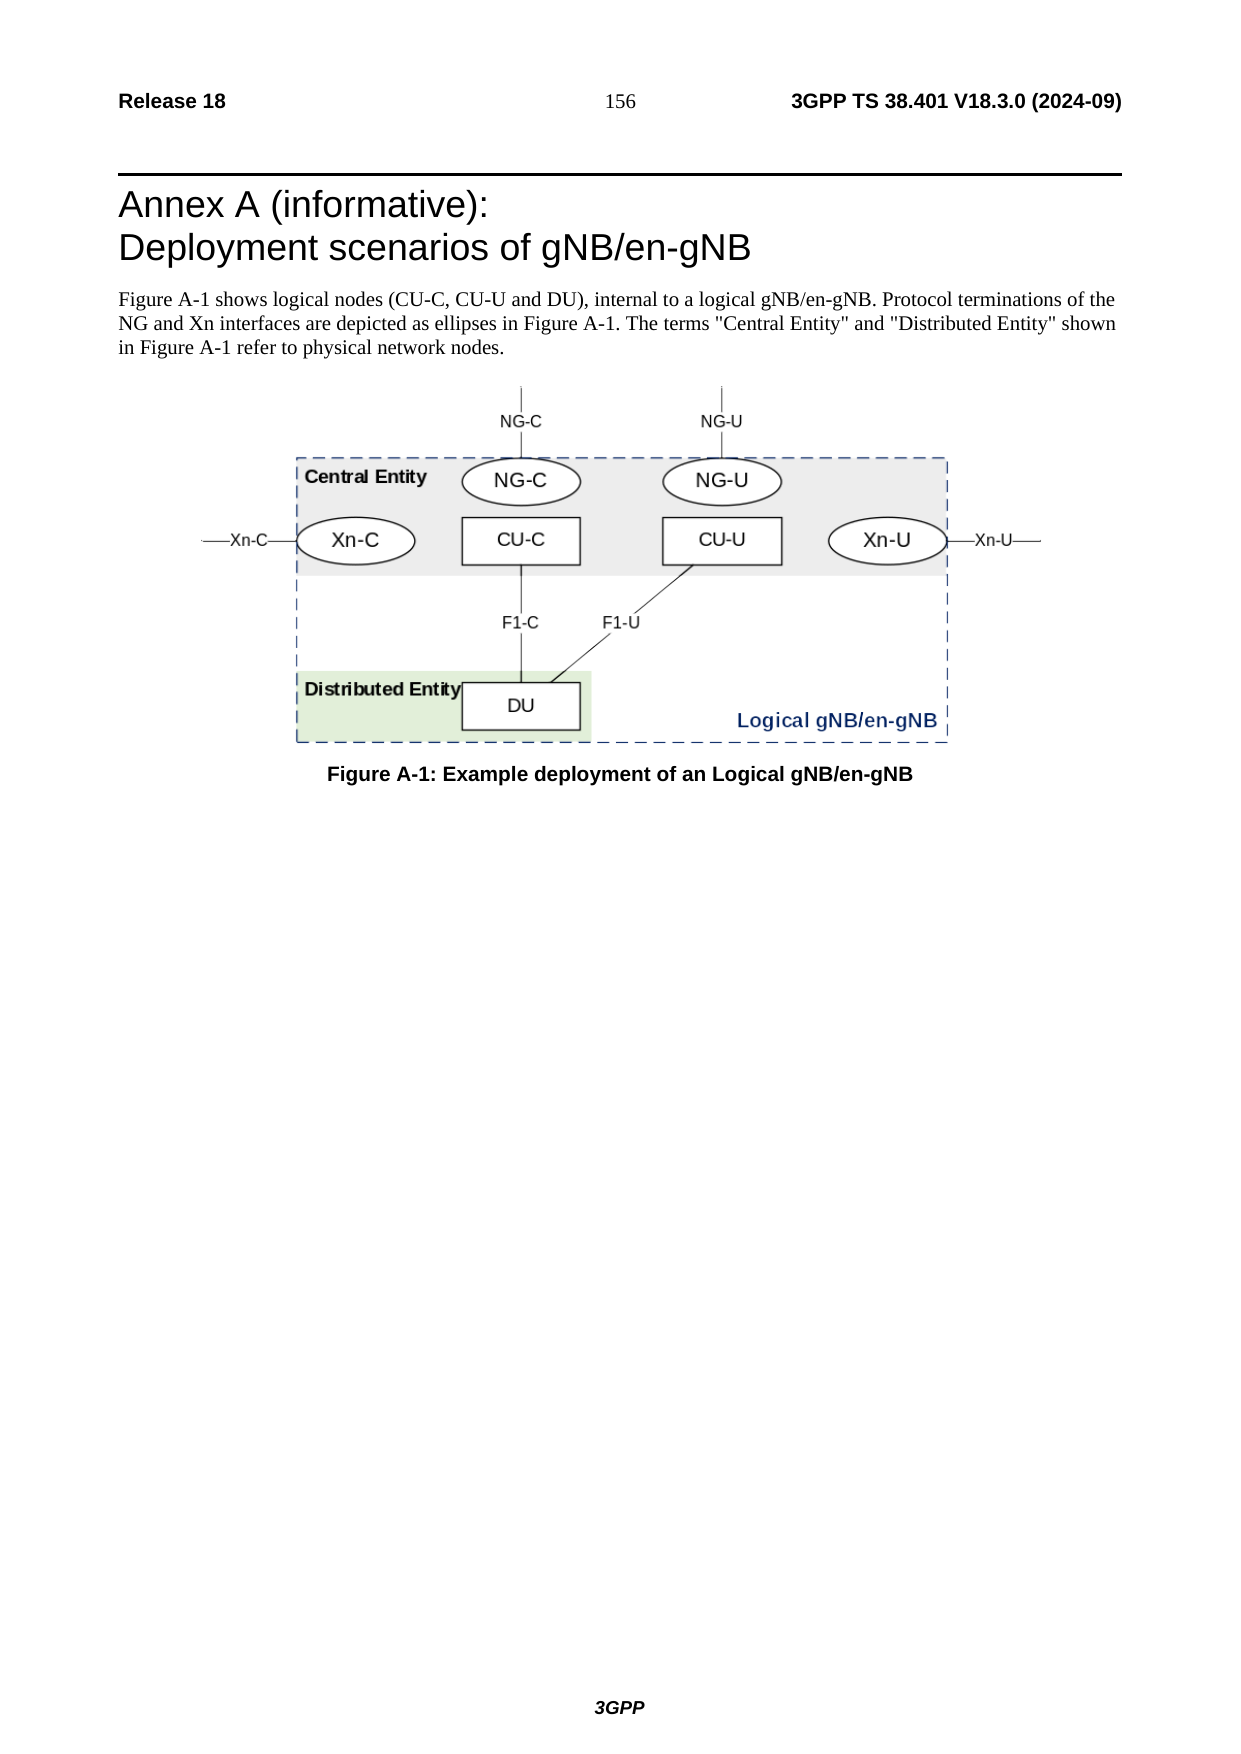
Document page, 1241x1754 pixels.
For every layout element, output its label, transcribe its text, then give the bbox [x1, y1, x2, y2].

text Figure A-1: Example deployment of an Logical gNB/en-gNB [118, 762, 1122, 786]
text Figure A-1 shows logical nodes (CU-C, CU-U and DU), internal to a logical gNB/en-gNB. Protocol terminations of the NG and Xn interfaces are depicted as ellipses in Figure A-1. The terms "Central Entity" and "Distributed Entity" shown in Figure A-1 refer to physical network nodes. [118, 287, 1122, 359]
subtitle Annex A (informative): Deployment scenarios of gNB/en-gNB [118, 176, 1122, 268]
